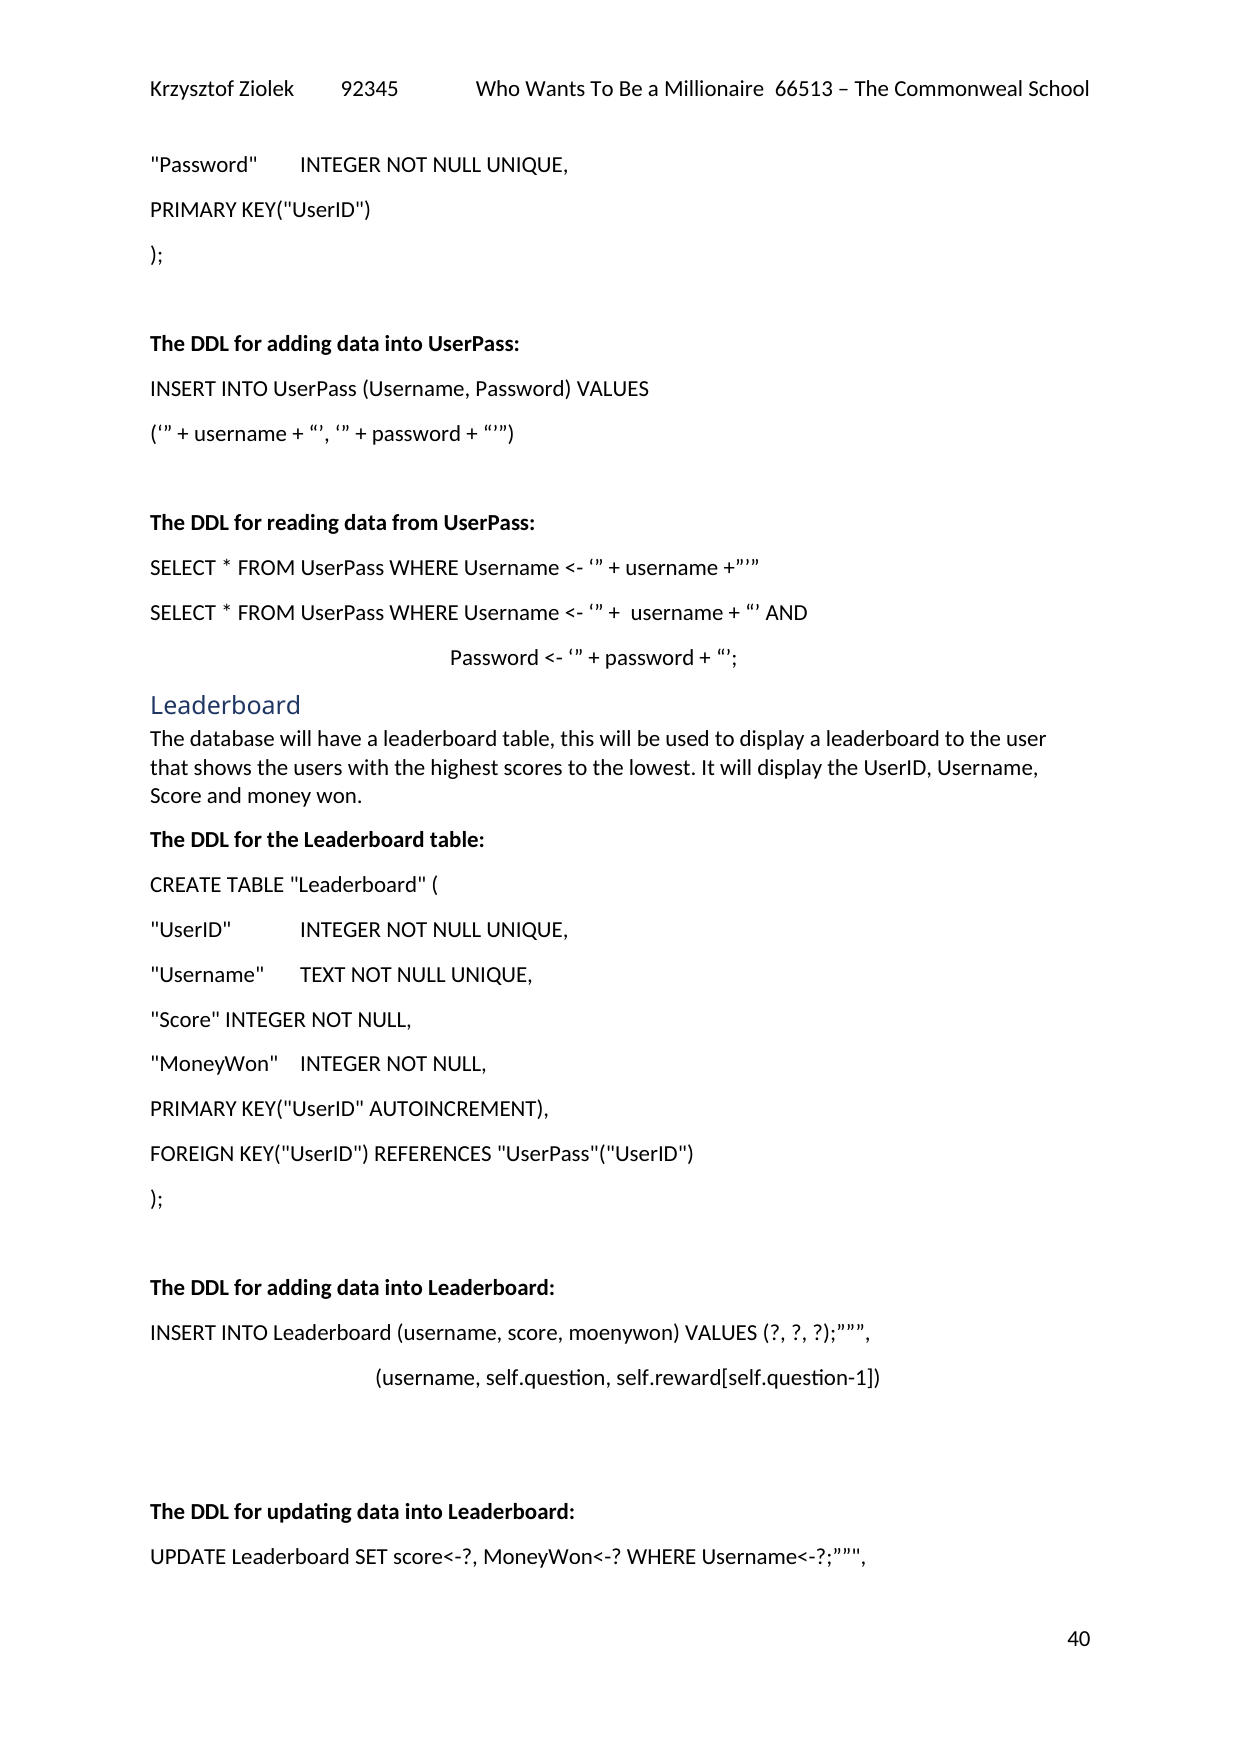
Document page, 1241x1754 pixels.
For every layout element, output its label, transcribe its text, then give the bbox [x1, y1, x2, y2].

text "UserID" INTEGER NOT NULL UNIQUE, [150, 915, 1090, 943]
text SELECT * FROM UserPass WHERE Username <- ‘” + username + “’ AND [150, 598, 1090, 626]
text "Username" TEXT NOT NULL UNIQUE, [150, 960, 1090, 988]
text The database will have a leaderboard table, this will be used to display a leaderboard to the user that shows the users with the highest scores to the lowest. It will display the UserID, Username, Score and money won. [150, 724, 1090, 809]
text The DDL for reading data from UserPass: [150, 508, 1090, 536]
text The DDL for the Leaderboard table: [150, 825, 1090, 853]
text FOREIGN KEY("UserID") REFERENCES "UserPass"("UserID") [150, 1139, 1090, 1167]
text "Password" INTEGER NOT NULL UNIQUE, [150, 150, 1090, 178]
text UPDATE Leaderboard SET score<-?, MoneyWon<-? WHERE Username<-?;””", [150, 1542, 1090, 1570]
text ); [150, 239, 1090, 268]
subtitle Leaderboard [150, 687, 1090, 722]
text INSERT INTO UserPass (Username, Password) VALUES [150, 374, 1090, 402]
text Password <- ‘” + password + “’; [450, 643, 1090, 671]
text PRIMARY KEY("UserID") [150, 195, 1090, 223]
text The DDL for updating data into Leaderboard: [150, 1497, 1090, 1525]
text (‘” + username + “’, ‘” + password + “’”) [150, 419, 1090, 447]
text The DDL for adding data into Leaderboard: [150, 1273, 1090, 1301]
text "Score" INTEGER NOT NULL, [150, 1004, 1090, 1033]
text INSERT INTO Leaderboard (username, score, moenywon) VALUES (?, ?, ?);”””, [150, 1318, 1090, 1346]
text PRIMARY KEY("UserID" AUTOINCREMENT), [150, 1094, 1090, 1122]
text CREATE TABLE "Leaderboard" ( [150, 870, 1090, 898]
text (username, self.question, self.reward[self.question-1]) [375, 1363, 1090, 1391]
text "MoneyWon" INTEGER NOT NULL, [150, 1049, 1090, 1077]
text ); [150, 1184, 1090, 1212]
text SELECT * FROM UserPass WHERE Username <- ‘” + username +”’” [150, 553, 1090, 581]
text The DDL for adding data into UserPass: [150, 329, 1090, 357]
